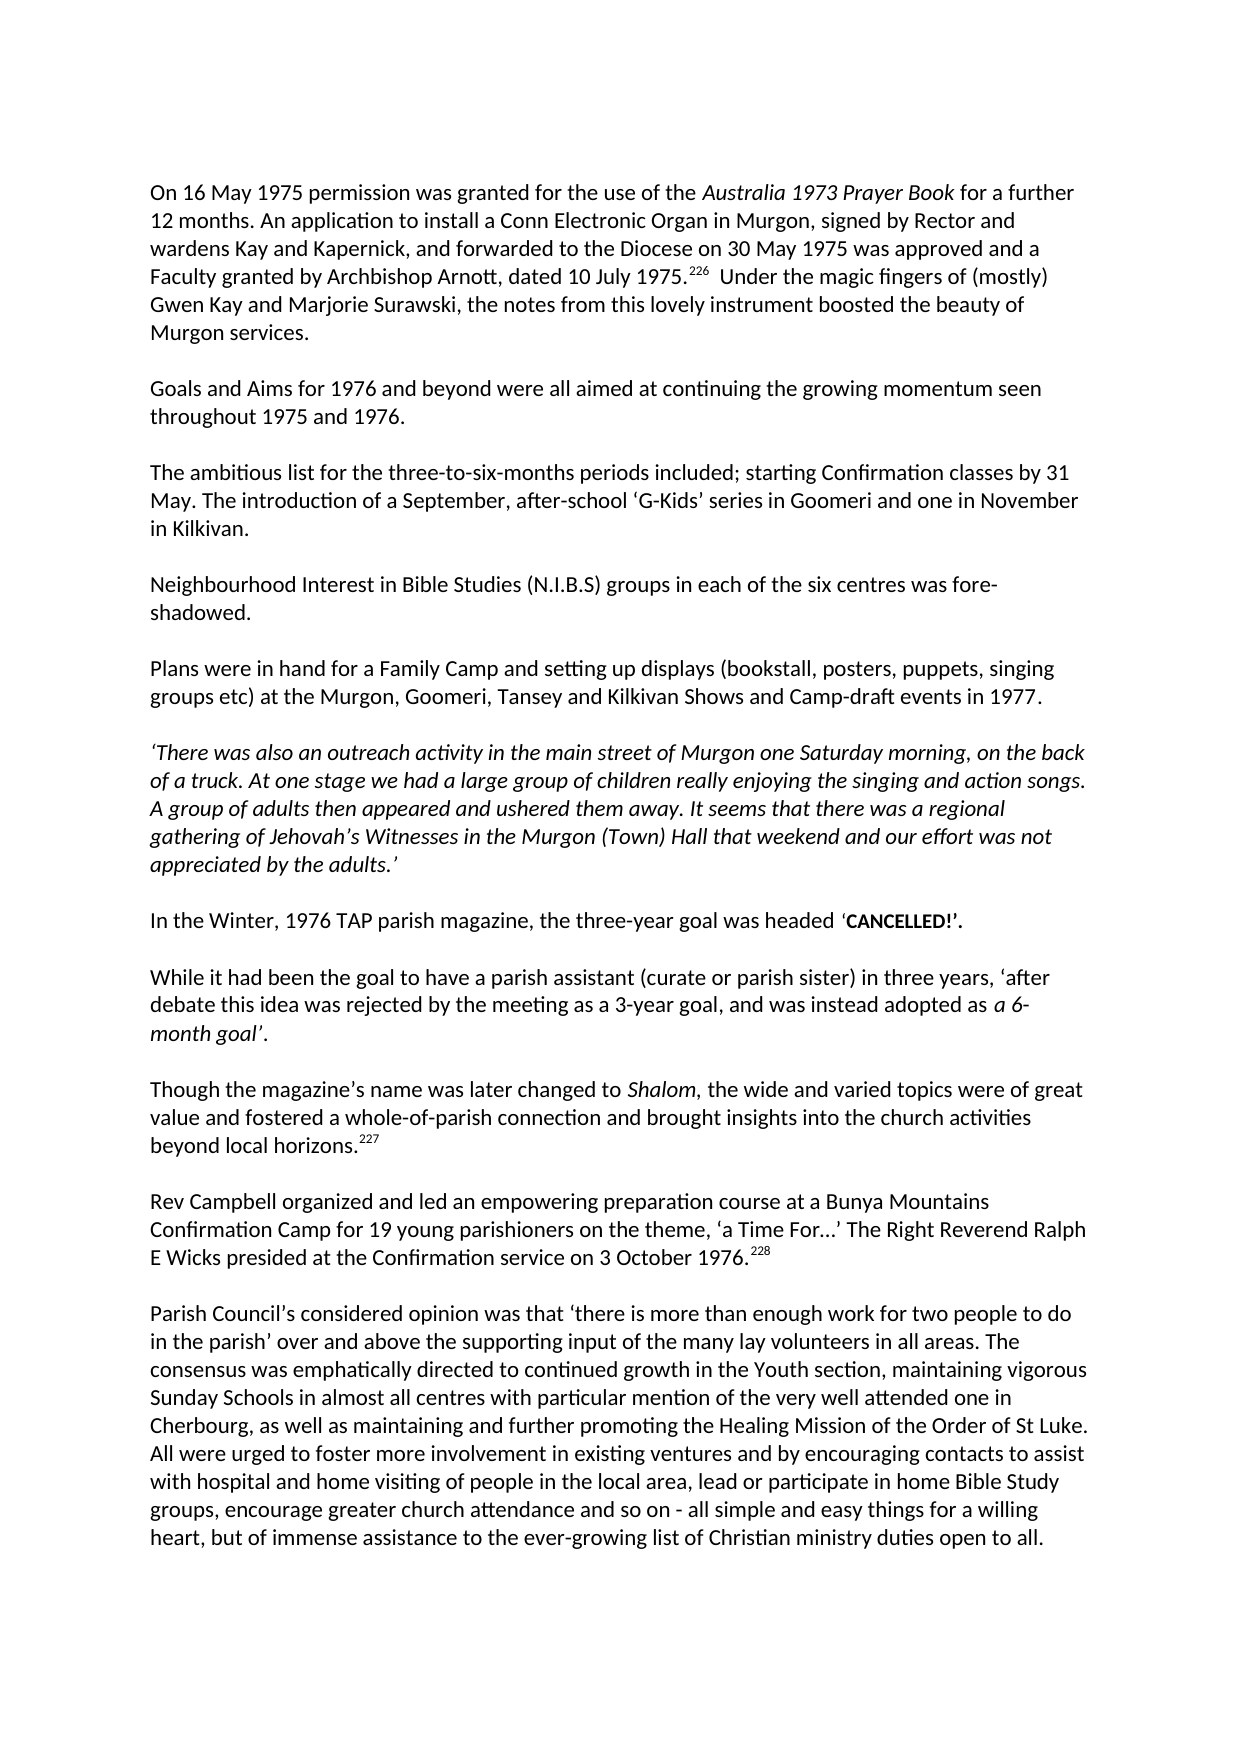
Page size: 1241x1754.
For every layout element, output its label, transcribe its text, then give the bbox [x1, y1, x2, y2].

text While it had been the goal to have a parish assistant (curate or parish sister) in three years, ‘after debate this idea was rejected by the meeting as a 3-year goal, and was instead adopted as a 6-month goal’. [150, 963, 1090, 1047]
text In the Winter, 1976 TAP parish magazine, the three-year goal was headed ‘CANCELLED!’. [150, 907, 1090, 934]
text ‘There was also an outreach activity in the main street of Murgon one Saturday morning, on the back of a truck. At one stage we had a large group of children really enjoying the singing and action songs. A group of adults then appeared and ushered them away. It seems that there was a regional gathering of Jehovah’s Witnesses in the Murgon (Town) Hall that weekend and our effort was not appreciated by the adults.’ [150, 738, 1090, 878]
text Plans were in hand for a Family Camp and setting up displays (bookstall, posters, puppets, singing groups etc) at the Murgon, Goomeri, Tansey and Kilkivan Shows and Camp-draft events in 1977. [150, 654, 1090, 710]
text The ambitious list for the three-to-six-months periods included; starting Confirmation classes by 31 May. The introduction of a September, after-school ‘G-Kids’ series in Goomeri and one in November in Kilkivan. [150, 458, 1090, 542]
text Neighbourhood Interest in Bible Studies (N.I.B.S) groups in each of the six centres was fore-shadowed. [150, 570, 1090, 626]
text Rev Campbell organized and led an empowering preparation course at a Bunya Mountains Confirmation Camp for 19 young parishioners on the theme, ‘a Time For…’ The Right Reverend Ralph E Wicks presided at the Confirmation service on 3 October 1976. [150, 1187, 1090, 1271]
text Parish Council’s considered opinion was that ‘there is more than enough work for two people to do in the parish’ over and above the supporting input of the many lay volunteers in all areas. The consensus was emphatically directed to continued growth in the Youth section, maintaining vigorous Sunday Schools in almost all centres with particular mention of the very well attended one in Cherbourg, as well as maintaining and further promoting the Healing Mission of the Order of St Luke. All were urged to foster more involvement in existing ventures and by encouraging contacts to assist with hospital and home visiting of people in the local area, lead or participate in home Bible Study groups, encourage greater church attendance and so on - all simple and easy things for a willing heart, but of immense assistance to the ever-growing list of Christian ministry duties open to all. [150, 1299, 1090, 1551]
text Though the magazine’s name was later changed to Shalom, the wide and varied topics were of great value and fostered a whole-of-parish connection and brought insights into the church activities beyond local horizons. [150, 1075, 1090, 1159]
text Goals and Aims for 1976 and beyond were all aimed at continuing the growing momentum seen throughout 1975 and 1976. [150, 374, 1090, 430]
text On 16 May 1975 permission was granted for the use of the Australia 1973 Prayer Book for a further 12 months. An application to install a Conn Electronic Organ in Murgon, signed by Rector and wardens Kay and Kapernick, and forwarded to the Diocese on 30 May 1975 was approved and a Faculty granted by Archbishop Arnott, dated 10 July 1975. Under the magic fingers of (mostly) Gwen Kay and Marjorie Surawski, the notes from this lovely instrument boosted the beauty of Murgon services. [150, 178, 1090, 346]
